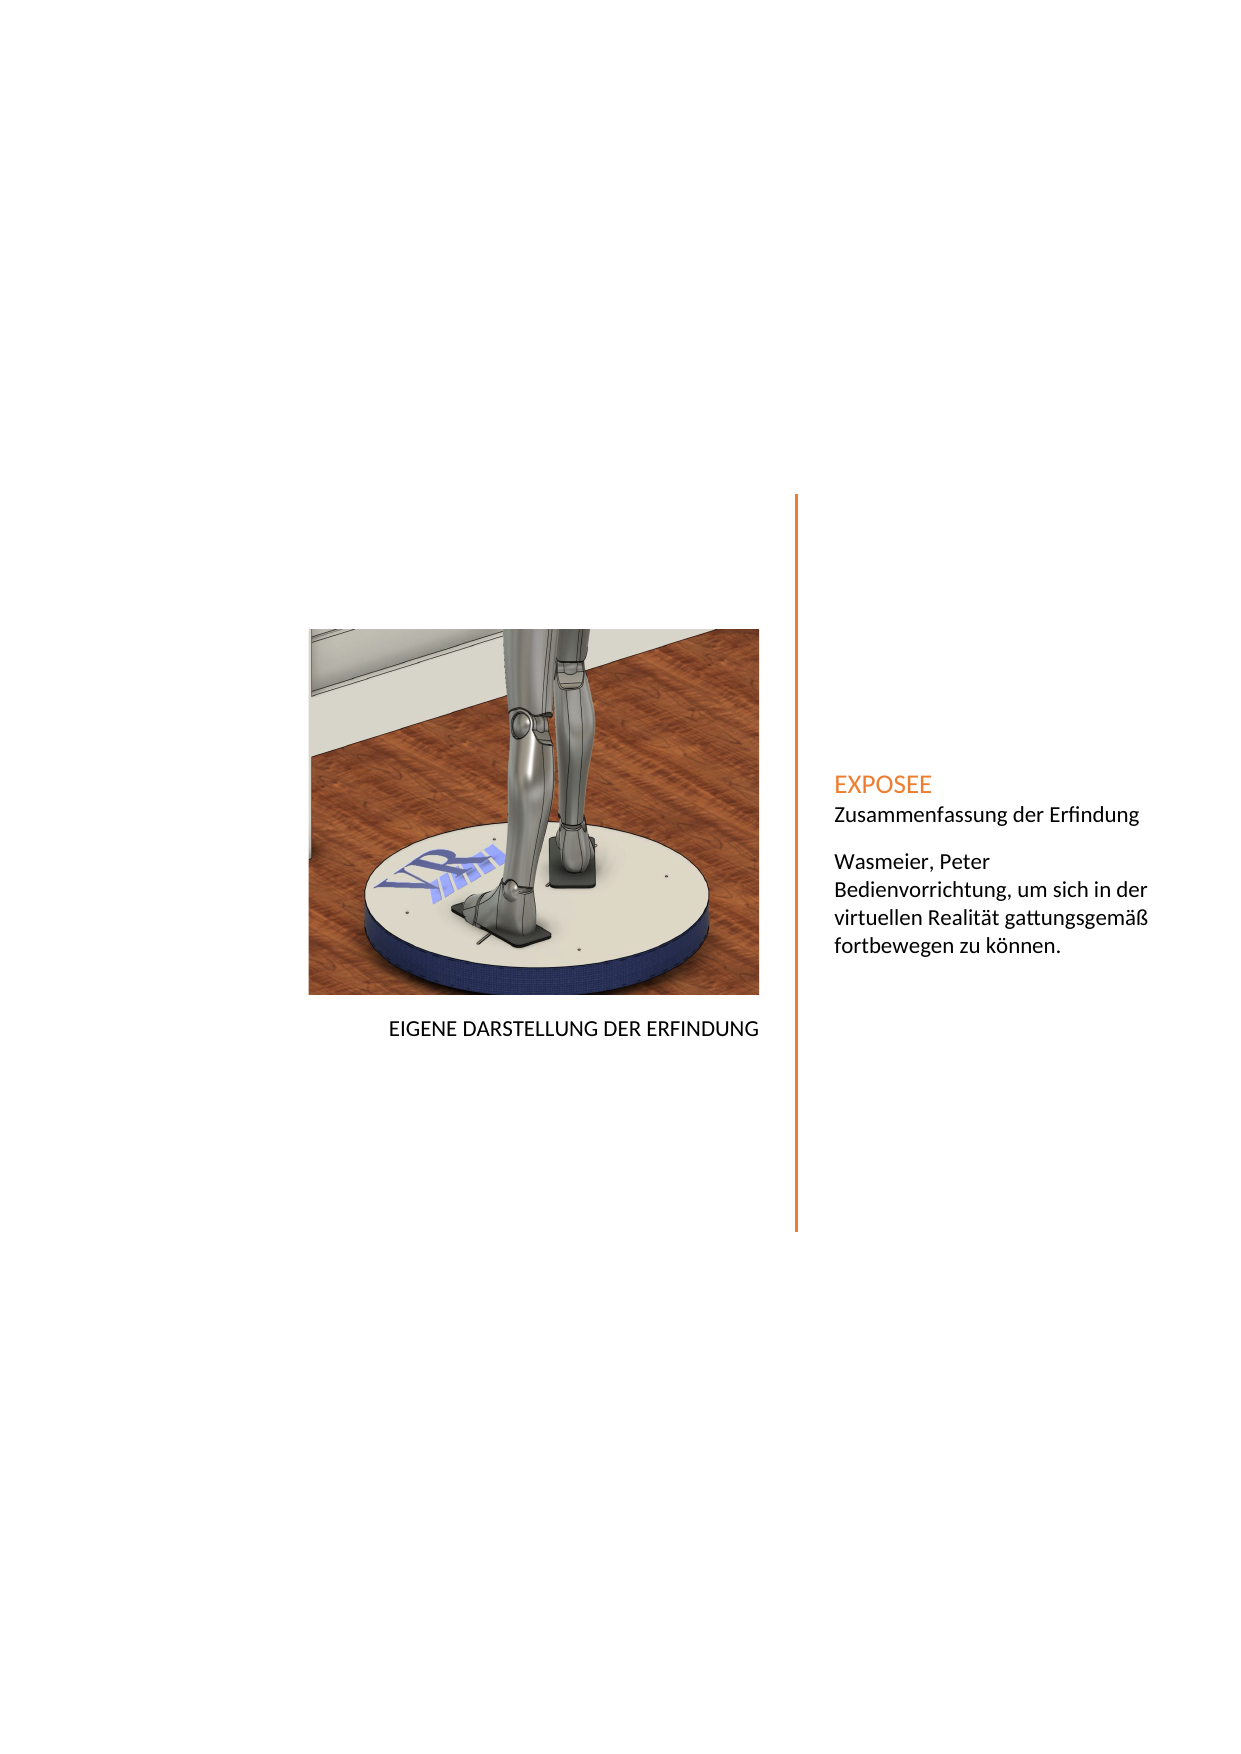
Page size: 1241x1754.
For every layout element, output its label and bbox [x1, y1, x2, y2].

picture [308, 629, 760, 995]
